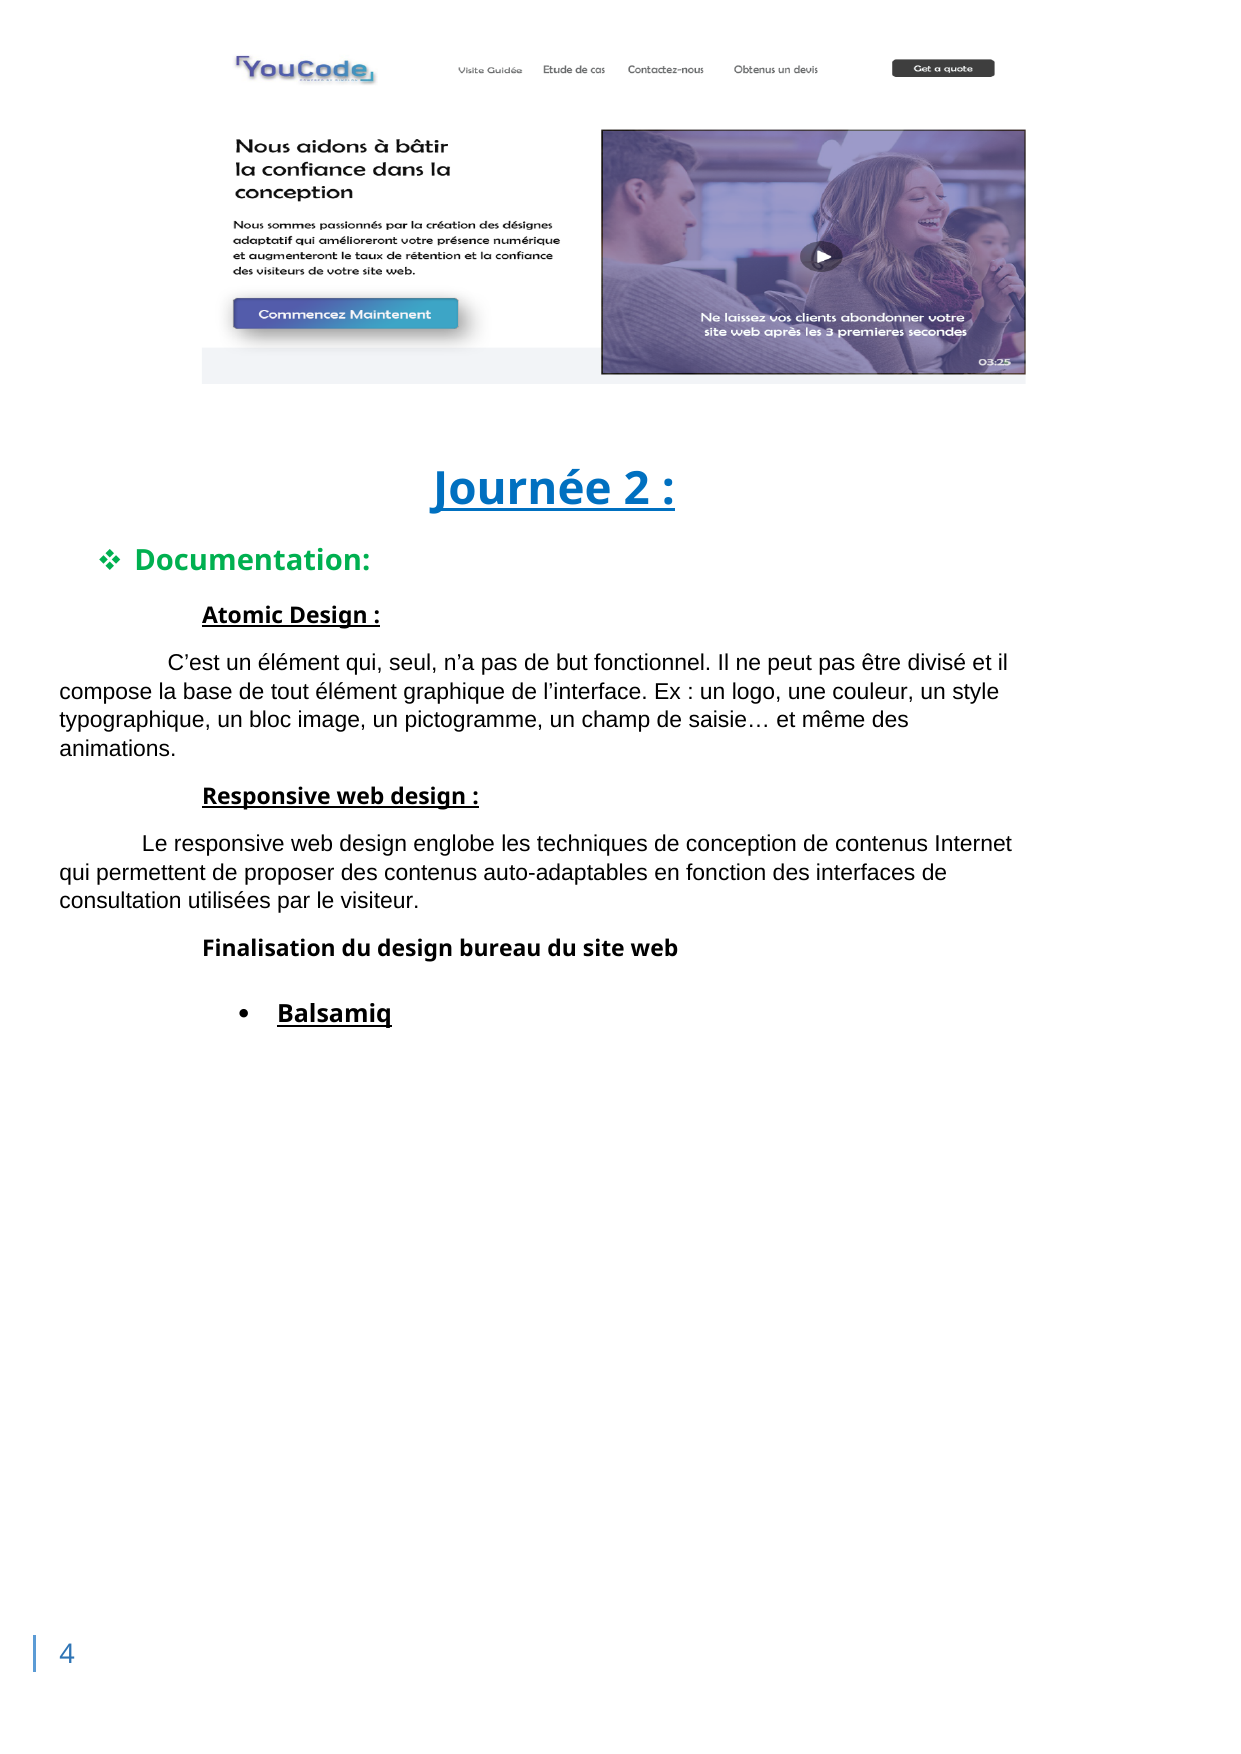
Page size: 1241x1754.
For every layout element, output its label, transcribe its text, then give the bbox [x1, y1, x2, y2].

list Balsamiq [239, 996, 1019, 1030]
text Le responsive web design englobe les techniques de conception de contenus Internet qui permettent de proposer des contenus auto-adaptables en fonction des interfaces de consultation utilisées par le visiteur. [59, 830, 1019, 913]
list Finalisation du design bureau du site web [202, 932, 1019, 963]
text Journée 2 : [89, 456, 1019, 518]
list Atomic Design : [202, 599, 1019, 630]
text Documentation: [97, 539, 1019, 579]
picture [201, 44, 1026, 384]
text C’est un élément qui, seul, n’a pas de but fonctionnel. Il ne peut pas être divisé et il compose la base de tout élément graphique de l’interface. Ex : un logo, une couleur, un style typographique, un bloc image, un pictogramme, un champ de saisie… et même des animations. [59, 649, 1019, 761]
list Responsive web design : [202, 780, 1019, 811]
